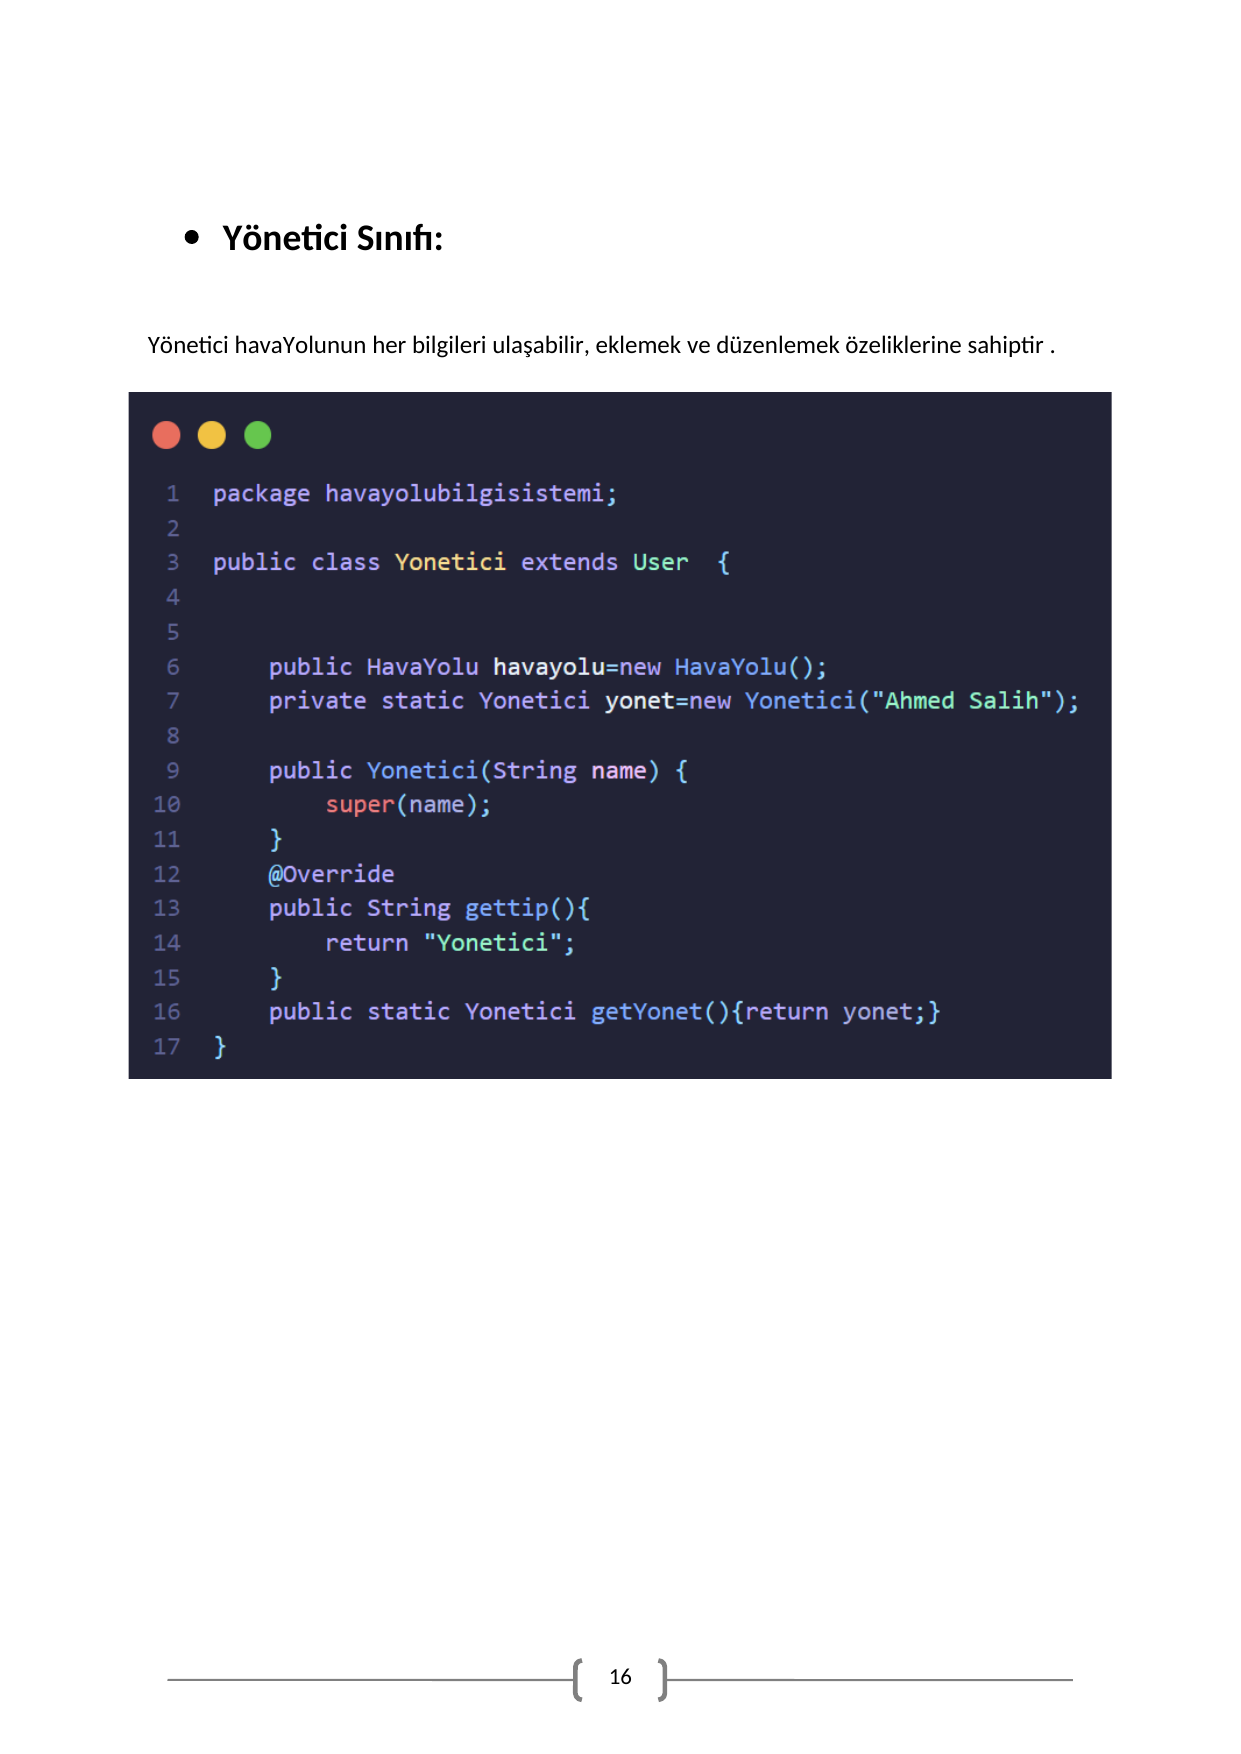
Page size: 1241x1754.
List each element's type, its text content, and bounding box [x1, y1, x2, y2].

text Yönetici havaYolunun her bilgileri ulaşabilir, eklemek ve düzenlemek özeliklerine sahiptir . [148, 329, 1093, 360]
list Yönetici Sınıfı: [185, 214, 1093, 259]
picture [128, 392, 1112, 1079]
